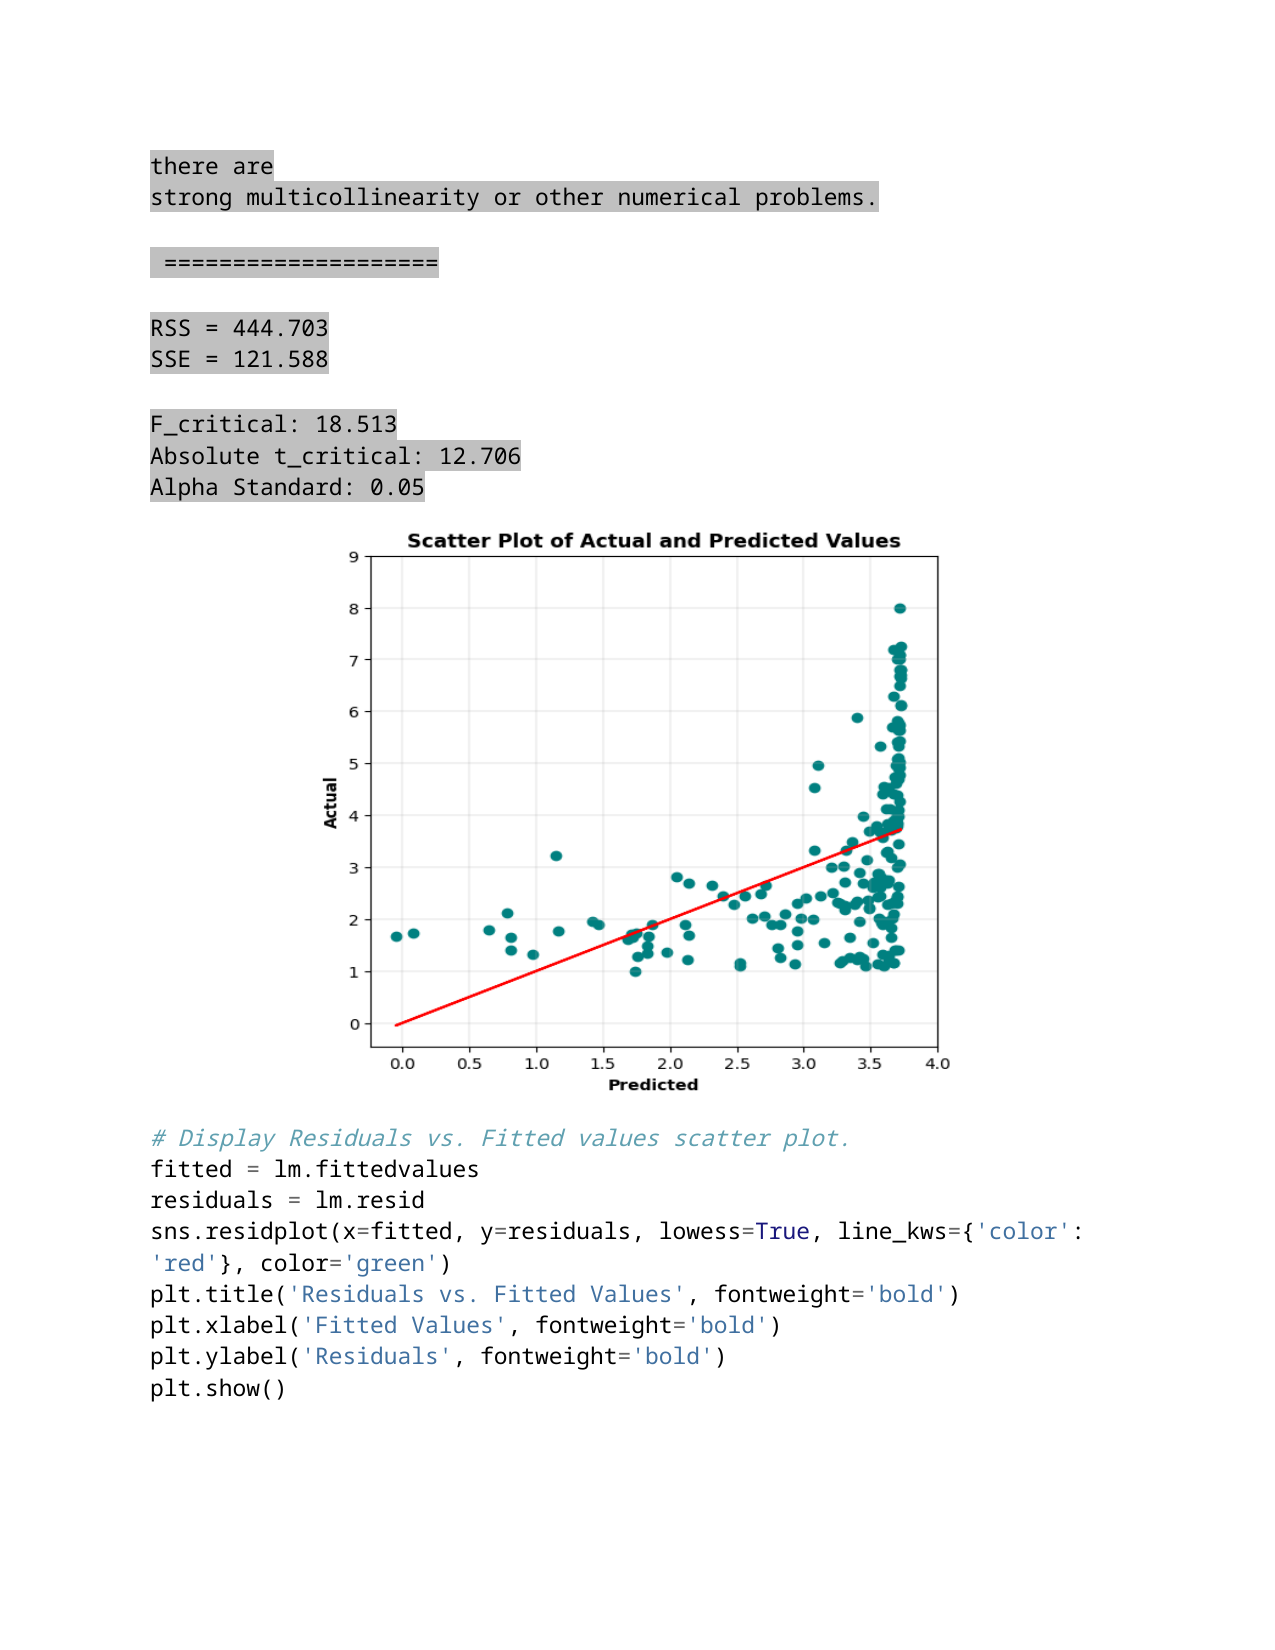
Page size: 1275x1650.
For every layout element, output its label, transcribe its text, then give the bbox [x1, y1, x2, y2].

picture [312, 523, 963, 1103]
text # Display Residuals vs. Fitted values scatter plot. fitted = lm.fittedvalues residuals = lm.resid sns.residplot(x=fitted, y=residuals, lowess=True, line_kws={'color': 'red'}, color='green') plt.title('Residuals vs. Fitted Values', fontweight='bold') plt.xlabel('Fitted Values', fontweight='bold') plt.ylabel('Residuals', fontweight='bold') plt.show() [150, 1121, 1125, 1403]
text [150, 150, 1125, 502]
